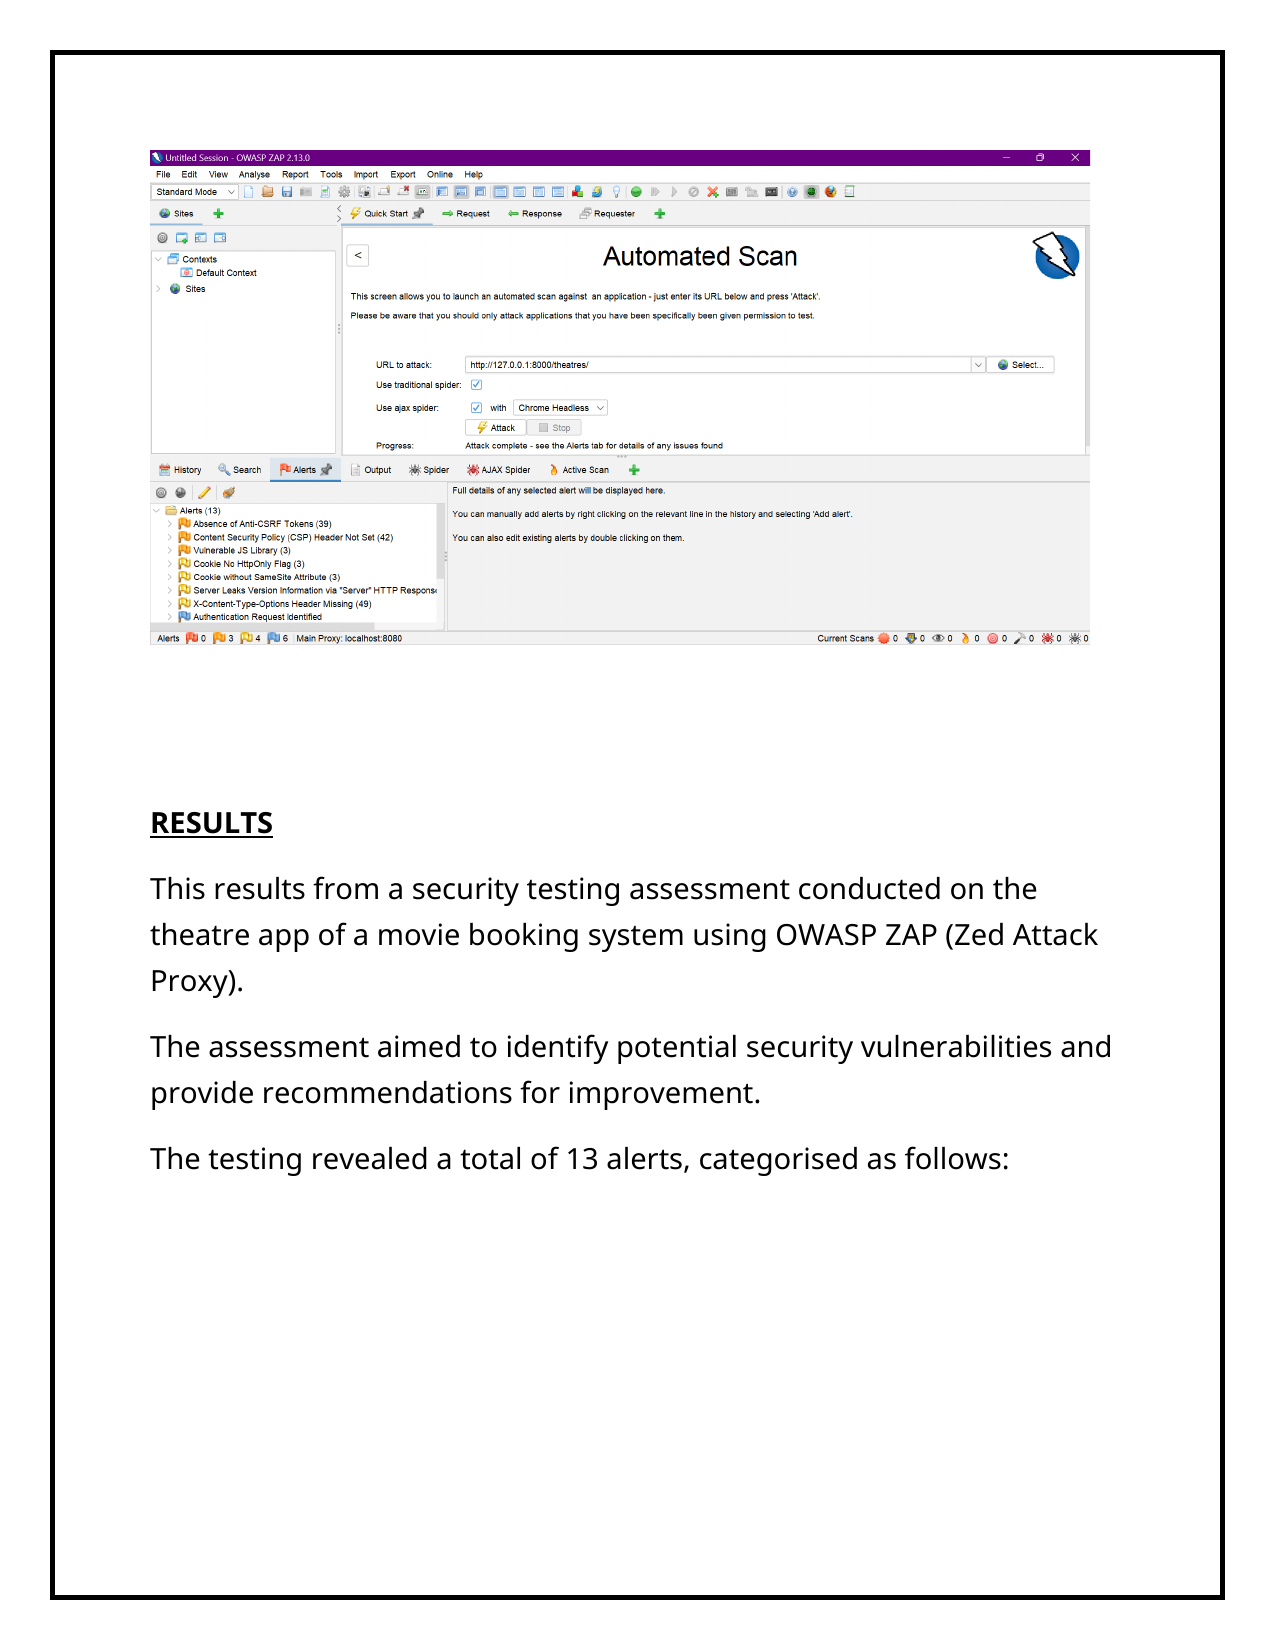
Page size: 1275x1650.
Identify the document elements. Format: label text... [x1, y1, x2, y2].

text The assessment aimed to identify potential security vulnerabilities and provide recommendations for improvement. [150, 1026, 1125, 1112]
text RESULTS [150, 802, 1125, 842]
picture [150, 150, 1091, 645]
text This results from a security testing assessment conducted on the theatre app of a movie booking system using OWASP ZAP (Zed Attack Proxy). [150, 868, 1125, 999]
text The testing revealed a total of 13 alerts, categorised as follows: [150, 1138, 1125, 1178]
